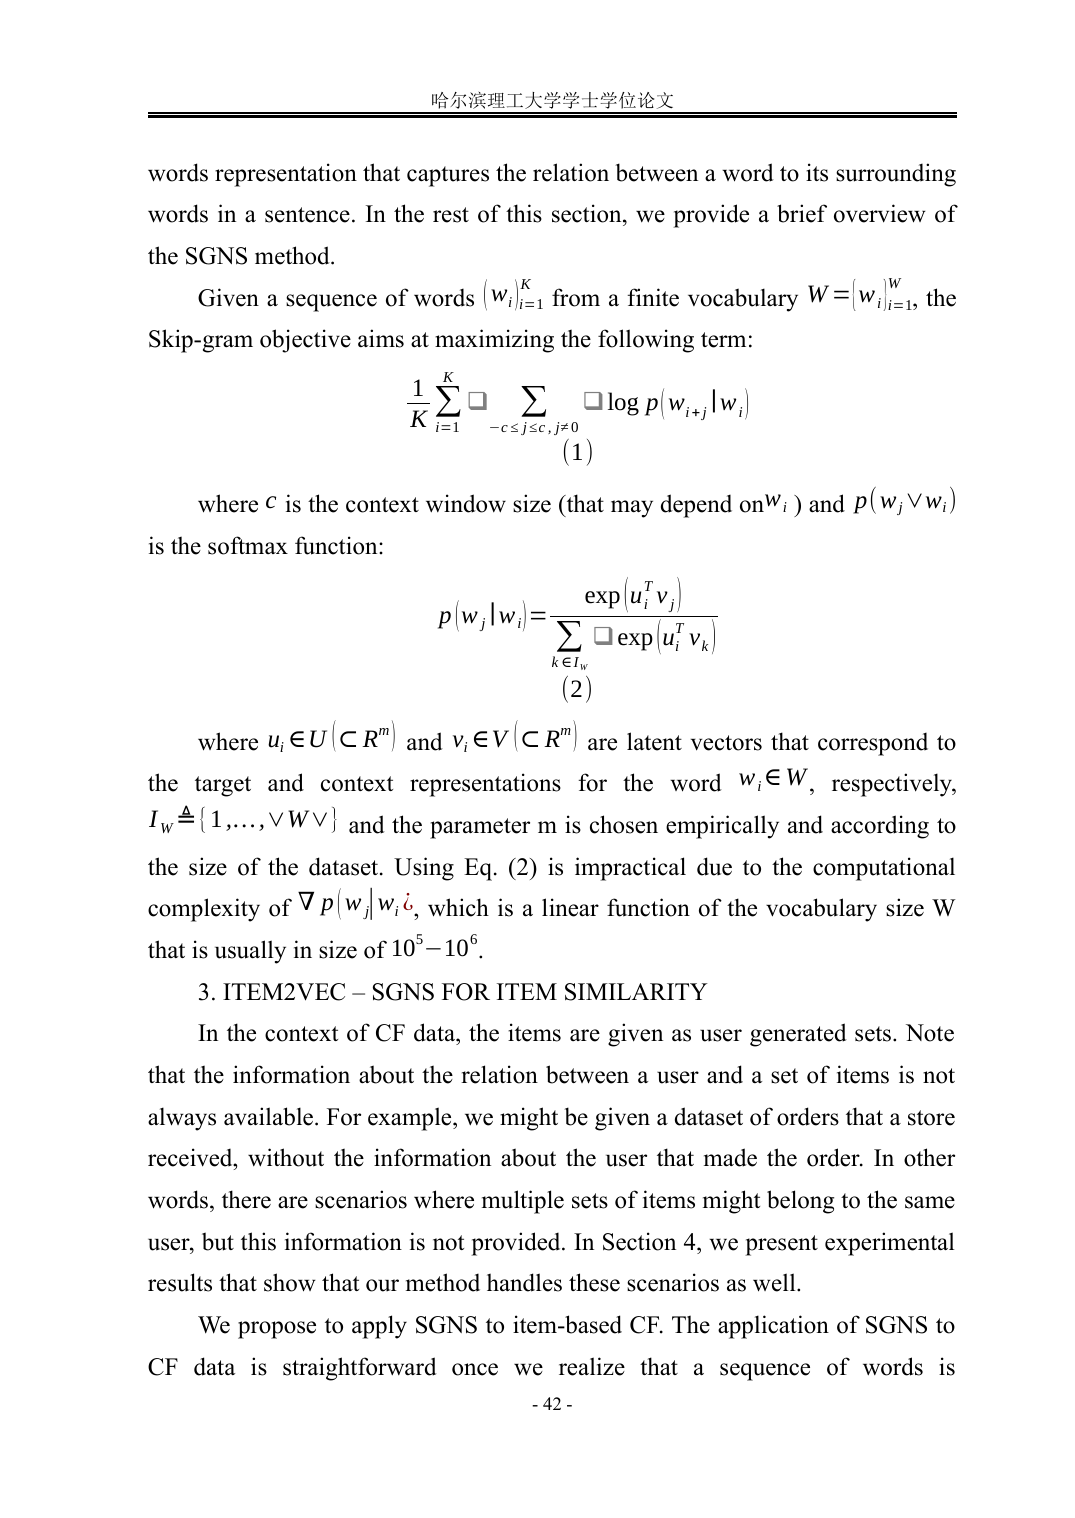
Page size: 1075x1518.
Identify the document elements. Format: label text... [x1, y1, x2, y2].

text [148, 148, 957, 273]
text where is the context window size (that may depend on ) and is the softmax function: [148, 479, 957, 563]
text Given a sequence of words from a finite vocabulary , the Skip-gram objective aims at maximizing the following term: [148, 273, 957, 356]
text where and are latent vectors that correspond to the target and context representations for the word , respectively, and the parameter m is chosen empirically and according to the size of the dataset. Using Eq. (2) is impractical due to the computational complexity of , which is a linear function of the vocabulary size W that is usually in size of . [148, 717, 957, 967]
text In the context of CF data, the items are given as user generated sets. Note that the information about the relation between a user and a set of items is not always available. For example, we might be given a dataset of orders that a store received, without the information about the user that made the order. In other words, there are scenarios where multiple sets of items might belong to the same user, but this information is not provided. In Section 4, we present experimental results that show that our method handles these scenarios as well. [148, 1008, 957, 1300]
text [148, 1300, 957, 1383]
text 3. ITEM2VEC – SGNS FOR ITEM SIMILARITY [148, 967, 957, 1008]
